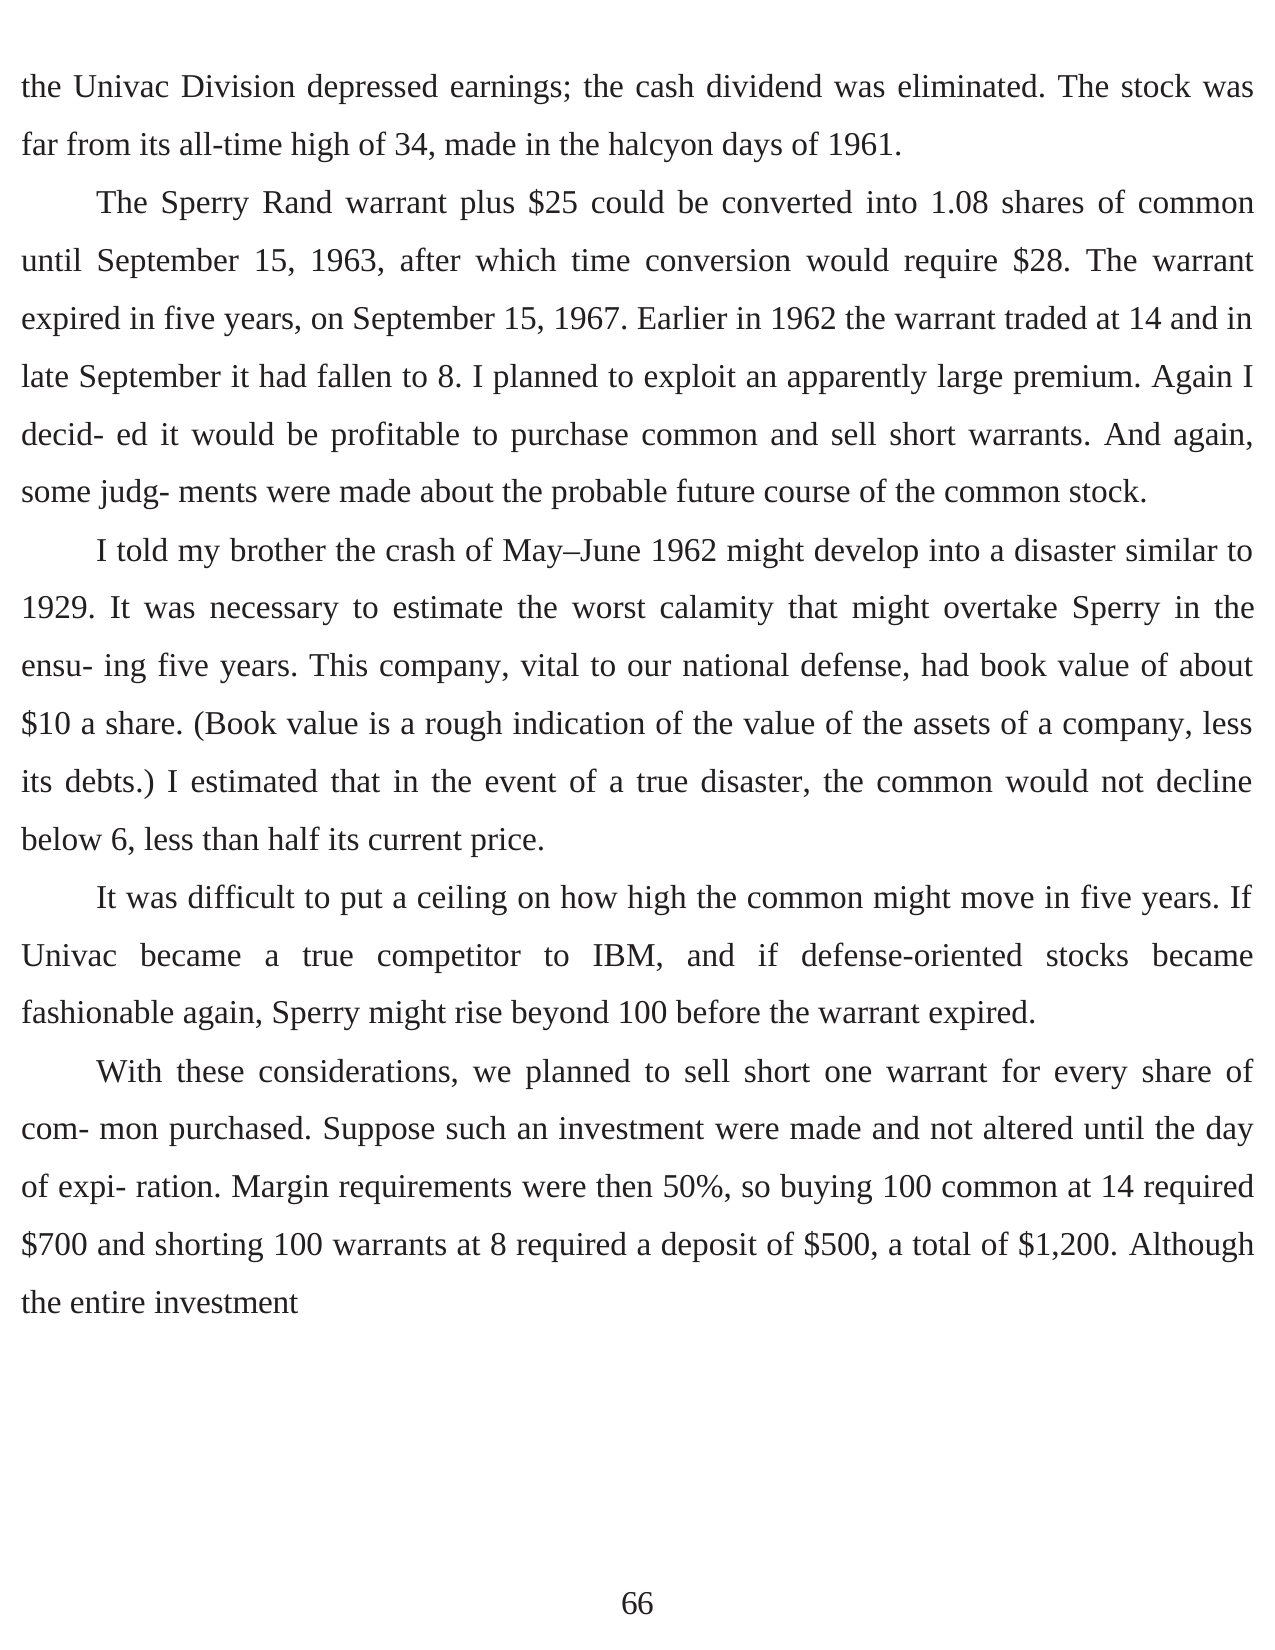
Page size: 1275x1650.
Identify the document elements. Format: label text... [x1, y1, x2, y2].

text the Univac Division depressed earnings; the cash dividend was eliminated. The stock was far from its all-time high of 34, made in the halcyon days of 1961. [21, 67, 1254, 163]
text It was difficult to put a ceiling on how high the common might move in five years. If Univac became a true competitor to IBM, and if defense-oriented stocks became fashionable again, Sperry might rise beyond 100 before the warrant expired. [21, 877, 1254, 1031]
text The Sperry Rand warrant plus $25 could be converted into 1.08 shares of common until September 15, 1963, after which time conversion would require $28. The warrant expired in five years, on September 15, 1967. Earlier in 1962 the warrant traded at 14 and in late September it had fallen to 8. I planned to exploit an apparently large premium. Again I decid- ed it would be profitable to purchase common and sell short warrants. And again, some judg- ments were made about the probable future course of the common stock. [21, 183, 1254, 510]
text I told my brother the crash of May–June 1962 might develop into a disaster similar to 1929. It was necessary to estimate the worst calamity that might overtake Sperry in the ensu- ing five years. This company, vital to our national defense, had book value of about $10 a share. (Book value is a rough indication of the value of the assets of a company, less its debts.) I estimated that in the event of a true disaster, the common would not decline below 6, less than half its current price. [21, 530, 1255, 857]
text With these considerations, we planned to sell short one warrant for every share of com- mon purchased. Suppose such an investment were made and not altered until the day of expi- ration. Margin requirements were then 50%, so buying 100 common at 14 required $700 and shorting 100 warrants at 8 required a deposit of $500, a total of $1,200. Although the entire investment [21, 1051, 1254, 1320]
